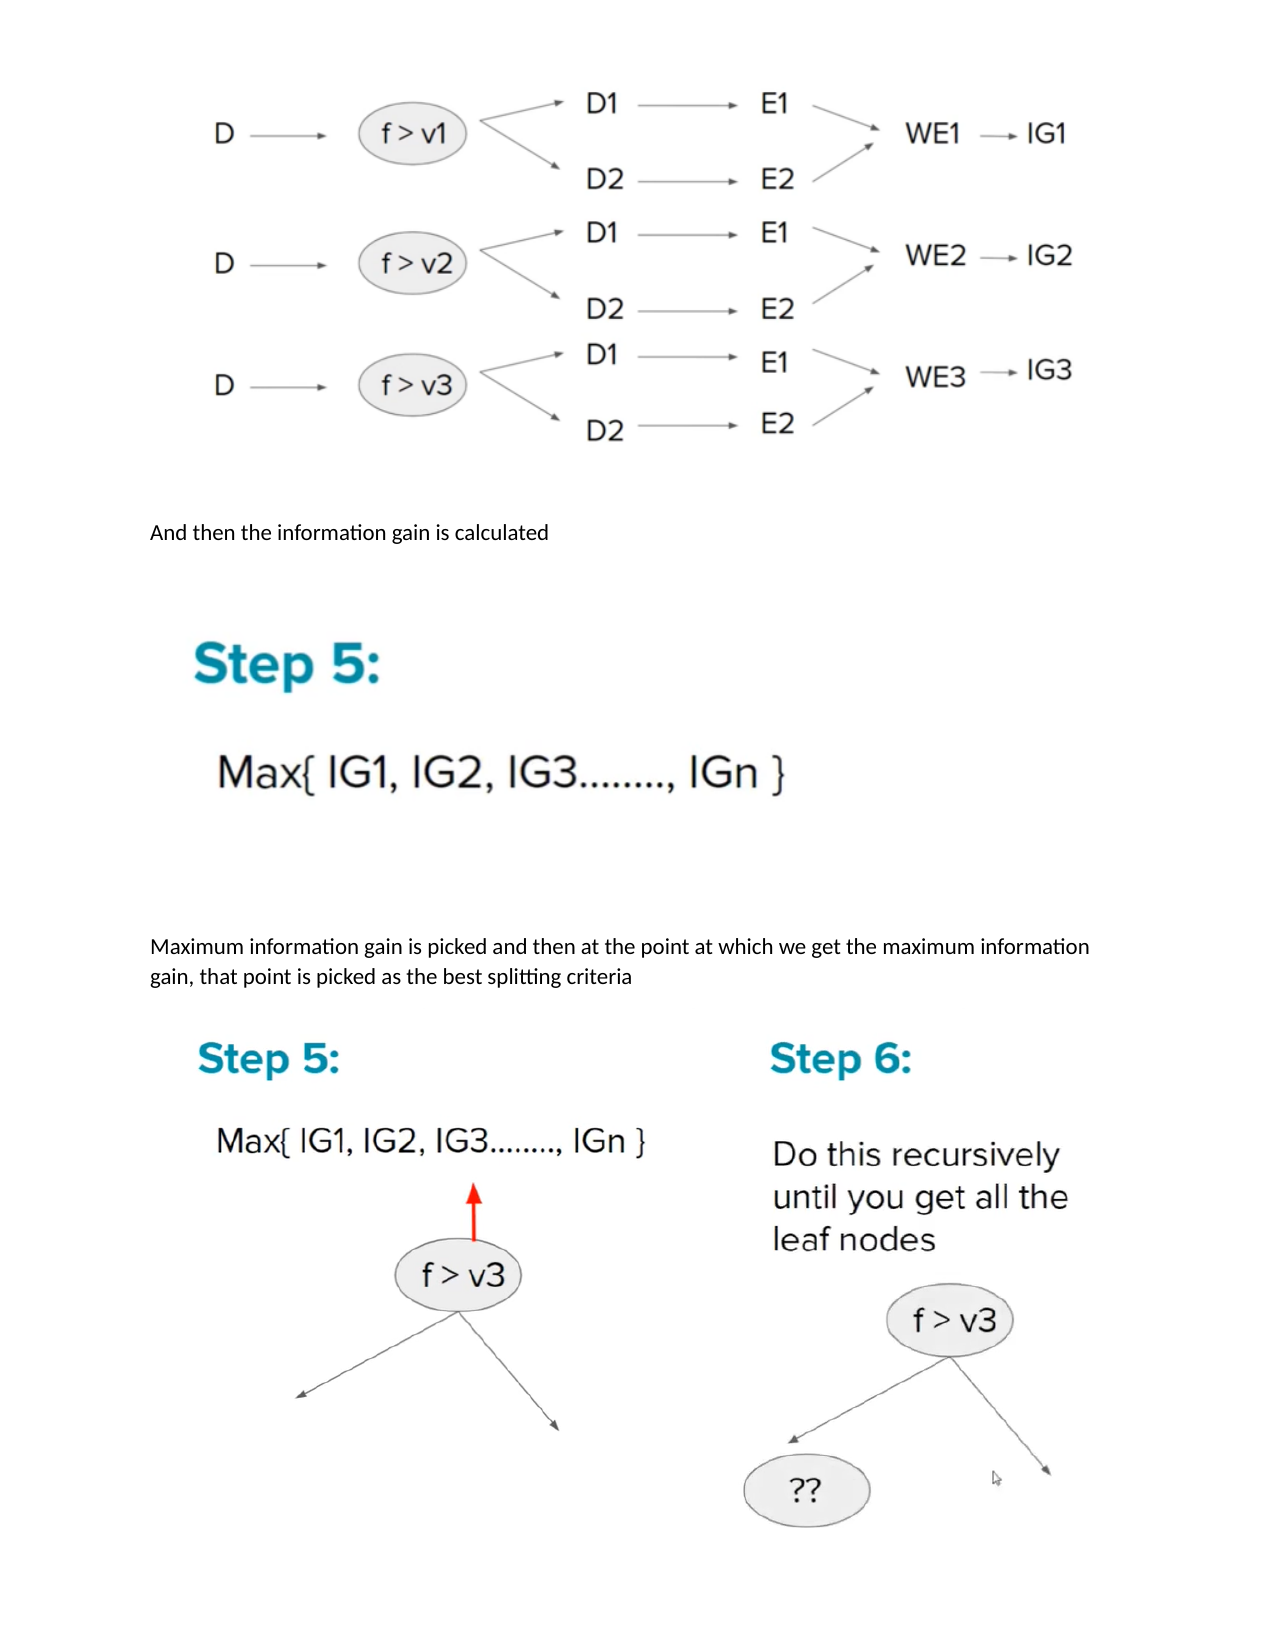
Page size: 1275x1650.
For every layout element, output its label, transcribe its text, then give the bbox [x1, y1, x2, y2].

picture [150, 1008, 1125, 1528]
text And then the information gain is calculated [150, 518, 1125, 546]
picture [150, 56, 1084, 453]
picture [150, 611, 1125, 913]
text Maximum information gain is picked and then at the point at which we get the maximum information gain, that point is picked as the best splitting criteria [150, 932, 1125, 990]
